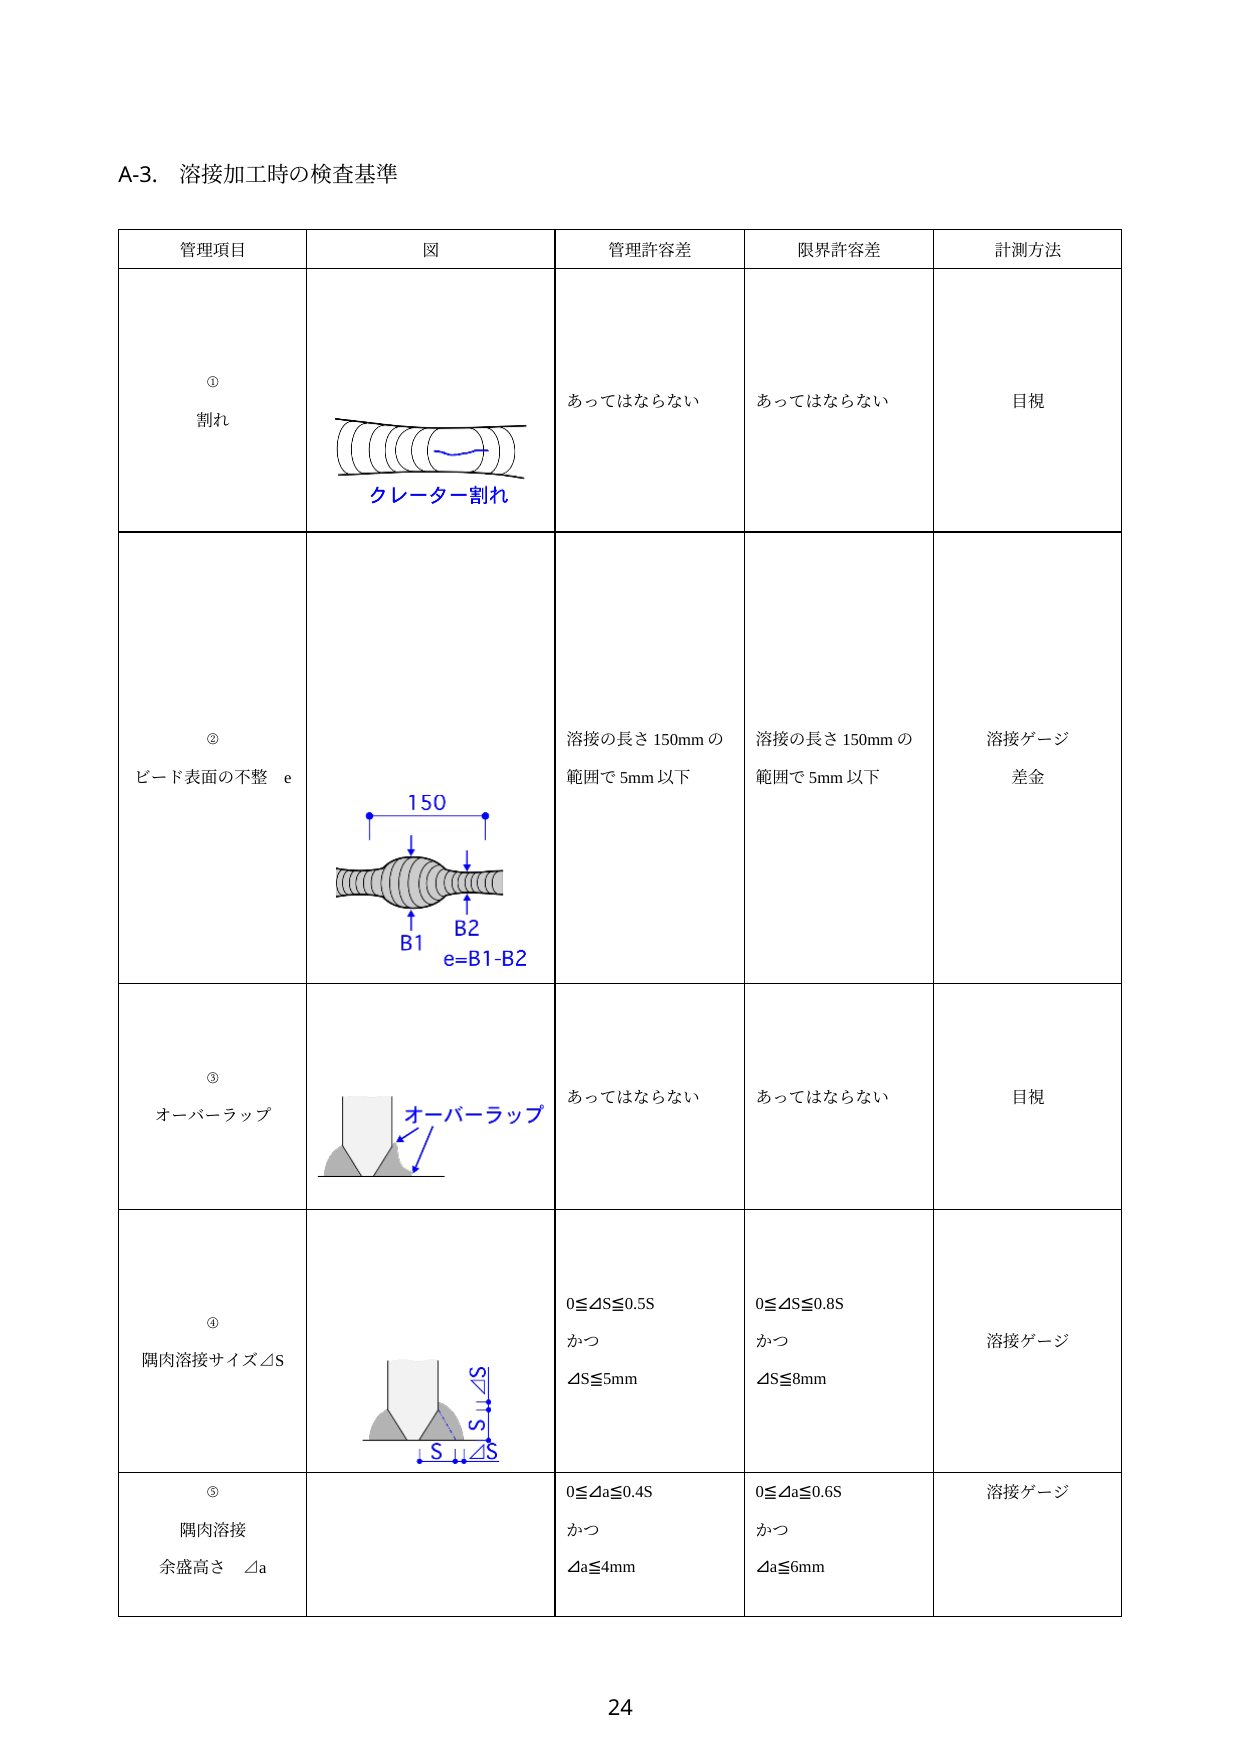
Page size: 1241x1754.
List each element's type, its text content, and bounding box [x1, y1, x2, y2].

table_cell 目視 [934, 269, 1121, 531]
table_cell 溶接ゲージ [934, 1210, 1121, 1472]
table_cell 目視 [934, 984, 1121, 1208]
table_cell [307, 984, 554, 1208]
table_cell 0≦⊿S≦0.5S かつ ⊿S≦5mm [556, 1210, 744, 1472]
picture [317, 1096, 544, 1177]
table_cell 溶接の長さ150mmの範囲で5mm以下 [556, 533, 744, 982]
table_cell ② ビード表面の不整 e [119, 533, 306, 982]
picture [335, 795, 526, 966]
table_cell ③ オーバーラップ [119, 984, 306, 1208]
table_cell あってはならない [556, 269, 744, 531]
table_cell ⑤ 隅肉溶接 余盛高さ ⊿a [119, 1473, 306, 1616]
table_header 図 [307, 230, 554, 268]
text A-3. 溶接加工時の検査基準 [118, 154, 1122, 192]
table_header 計測方法 [934, 230, 1121, 268]
table_cell ④ 隅肉溶接サイズ⊿S [119, 1210, 306, 1472]
table_cell 溶接の長さ150mmの範囲で5mm以下 [745, 533, 933, 982]
table_header 管理許容差 [556, 230, 744, 268]
table_cell あってはならない [556, 984, 744, 1208]
picture [335, 418, 527, 504]
table_cell あってはならない [745, 984, 933, 1208]
table_cell 溶接ゲージ [934, 1473, 1121, 1616]
table_header 限界許容差 [745, 230, 933, 268]
table_cell [307, 1210, 554, 1472]
table_cell [307, 533, 554, 982]
table_cell あってはならない [745, 269, 933, 531]
table_cell 0≦⊿a≦0.6S かつ ⊿a≦6mm [745, 1473, 933, 1616]
table_header 管理項目 [119, 230, 306, 268]
table_cell 0≦⊿a≦0.4S かつ ⊿a≦4mm [556, 1473, 744, 1616]
table_cell [307, 1473, 554, 1616]
picture [362, 1359, 500, 1464]
table_cell 0≦⊿S≦0.8S かつ ⊿S≦8mm [745, 1210, 933, 1472]
table_cell ① 割れ [119, 269, 306, 531]
table_cell 溶接ゲージ 差金 [934, 533, 1121, 982]
table_cell [307, 269, 554, 531]
